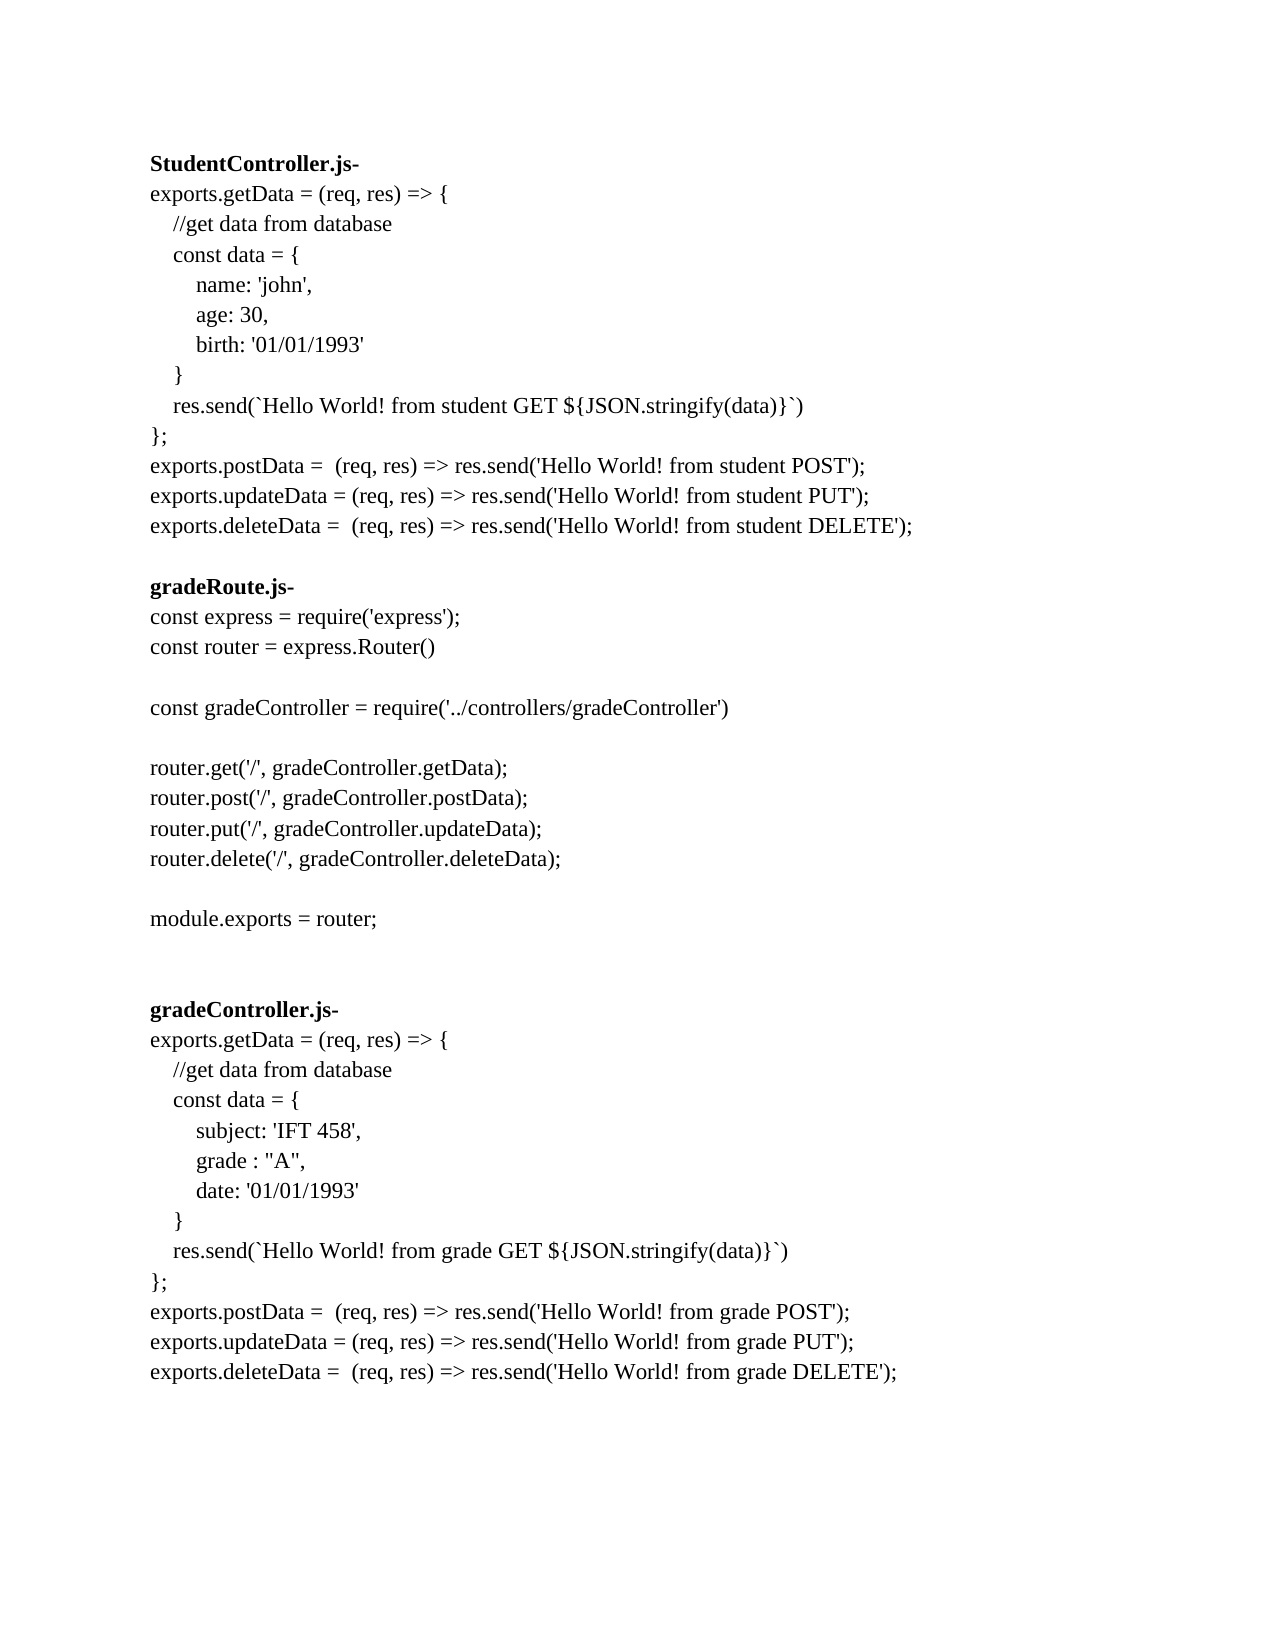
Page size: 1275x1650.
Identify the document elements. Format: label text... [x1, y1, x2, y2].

text exports.getData = (req, res) => { [150, 180, 1125, 207]
text exports.updateData = (req, res) => res.send('Hello World! from student PUT'); [150, 482, 1125, 509]
text exports.deleteData = (req, res) => res.send('Hello World! from grade DELETE'); [150, 1358, 1125, 1385]
text module.exports = router; [150, 905, 1125, 932]
text } [150, 361, 1125, 388]
text router.get('/', gradeController.getData); [150, 754, 1125, 781]
text gradeController.js- [150, 996, 1125, 1022]
text const data = { [150, 241, 1125, 267]
text exports.getData = (req, res) => { [150, 1026, 1125, 1052]
text age: 30, [150, 301, 1125, 327]
text const router = express.Router() [150, 633, 1125, 660]
text exports.postData = (req, res) => res.send('Hello World! from grade POST'); [150, 1298, 1125, 1324]
text //get data from database [150, 1056, 1125, 1083]
text const data = { [150, 1086, 1125, 1113]
text exports.updateData = (req, res) => res.send('Hello World! from grade PUT'); [150, 1328, 1125, 1354]
text const gradeController = require('../controllers/gradeController') [150, 694, 1125, 720]
text gradeRoute.js- [150, 573, 1125, 599]
text }; [150, 422, 1125, 448]
text name: 'john', [150, 271, 1125, 297]
text } [150, 1207, 1125, 1234]
text birth: '01/01/1993' [150, 331, 1125, 358]
text router.post('/', gradeController.postData); [150, 784, 1125, 811]
text router.delete('/', gradeController.deleteData); [150, 845, 1125, 871]
text exports.deleteData = (req, res) => res.send('Hello World! from student DELETE'); [150, 512, 1125, 539]
text }; [150, 1268, 1125, 1294]
text res.send(`Hello World! from student GET ${JSON.stringify(data)}`) [150, 392, 1125, 418]
text grade : "A", [150, 1147, 1125, 1173]
text exports.postData = (req, res) => res.send('Hello World! from student POST'); [150, 452, 1125, 478]
text res.send(`Hello World! from grade GET ${JSON.stringify(data)}`) [150, 1237, 1125, 1264]
text StudentController.js- [150, 150, 1125, 176]
text date: '01/01/1993' [150, 1177, 1125, 1203]
text const express = require('express'); [150, 603, 1125, 629]
text router.put('/', gradeController.updateData); [150, 814, 1125, 841]
text //get data from database [150, 210, 1125, 237]
text subject: 'IFT 458', [150, 1117, 1125, 1143]
